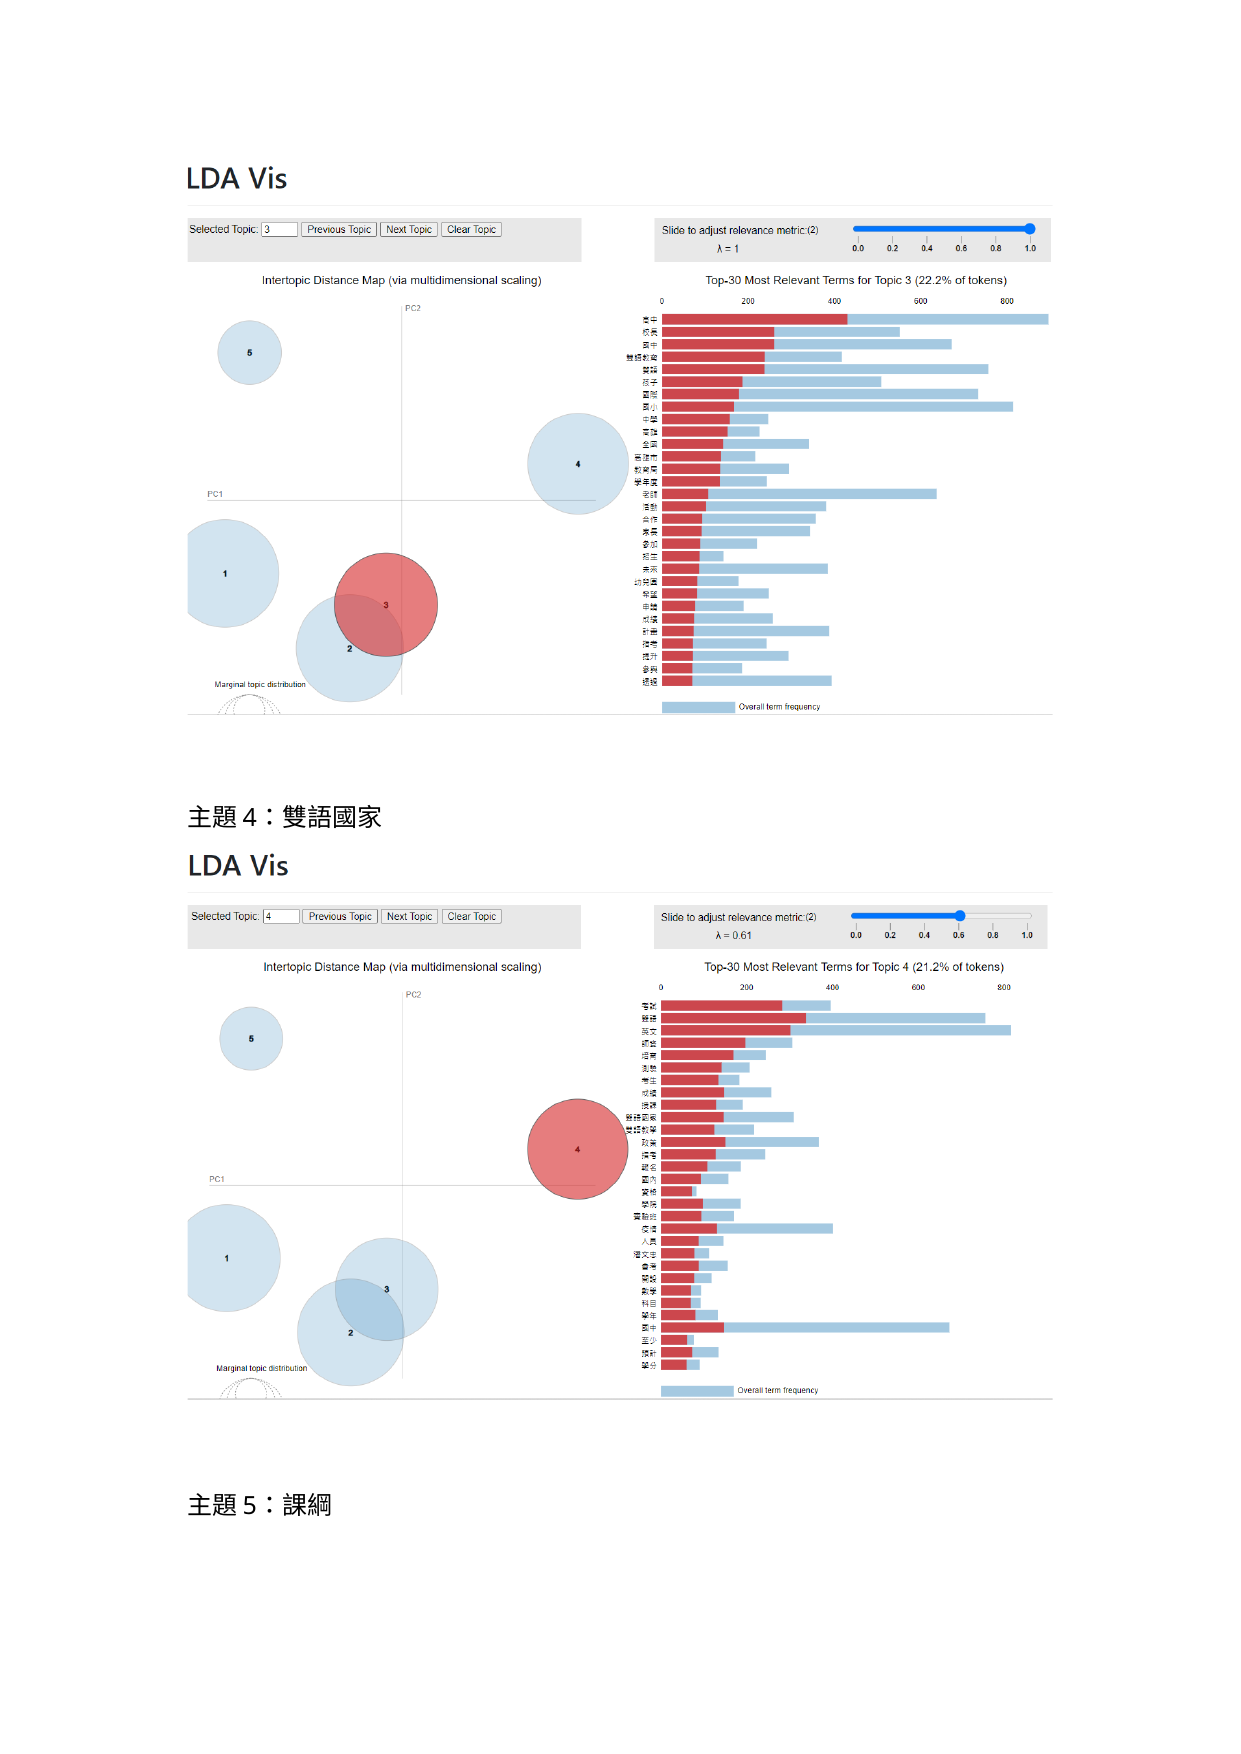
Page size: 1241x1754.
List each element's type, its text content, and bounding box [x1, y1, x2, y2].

text 主題5：課綱 [187, 1484, 1053, 1522]
picture [187, 852, 1053, 1400]
picture [187, 164, 1053, 715]
text 主題4：雙語國家 [187, 797, 1053, 834]
